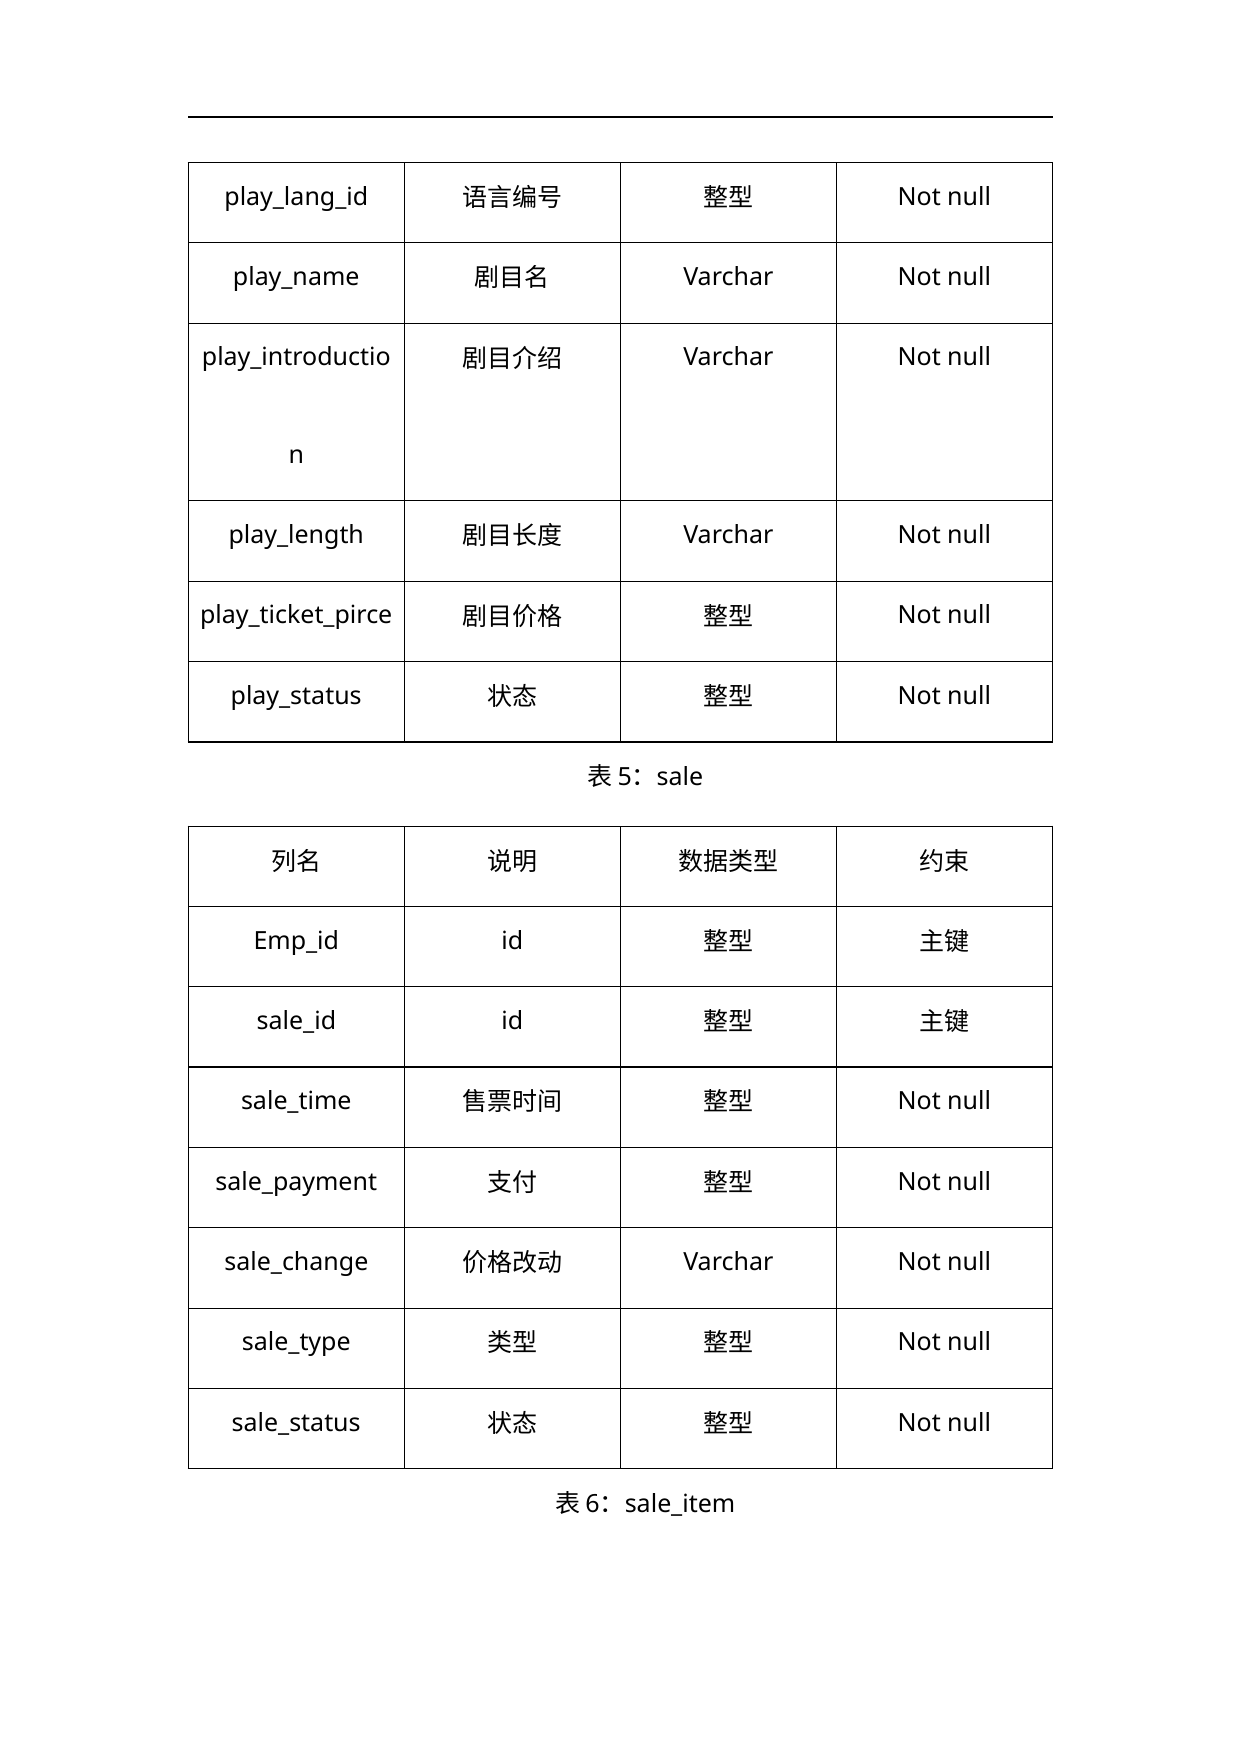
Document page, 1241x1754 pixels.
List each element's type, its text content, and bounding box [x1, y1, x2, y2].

table_cell 主键 [837, 987, 1052, 1066]
table_cell sale_status [189, 1389, 404, 1468]
table_cell 剧目介绍 [405, 324, 620, 500]
table_cell play_status [189, 662, 404, 741]
table_cell 整型 [621, 1309, 836, 1388]
table_cell 状态 [405, 662, 620, 741]
table_cell Not null [837, 324, 1052, 500]
table_cell 剧目价格 [405, 582, 620, 661]
table_header 约束 [837, 827, 1052, 906]
table_cell Not null [837, 243, 1052, 323]
table_cell play_ticket_pirce [189, 582, 404, 661]
table_cell 语言编号 [405, 163, 620, 242]
text 表5：sale [187, 742, 1053, 807]
table_cell 整型 [621, 1068, 836, 1147]
table_cell sale_time [189, 1068, 404, 1147]
table_cell 整型 [621, 662, 836, 741]
table_cell Not null [837, 582, 1052, 661]
table_cell sale_type [189, 1309, 404, 1388]
table_cell play_lang_id [189, 163, 404, 242]
table_cell Varchar [621, 243, 836, 323]
table_cell 价格改动 [405, 1228, 620, 1307]
table_cell Emp_id [189, 907, 404, 986]
table_cell play_introduction [189, 324, 404, 500]
table_cell Not null [837, 1068, 1052, 1147]
table_cell Varchar [621, 324, 836, 500]
table_cell Varchar [621, 1228, 836, 1307]
table_cell 类型 [405, 1309, 620, 1388]
table_cell 整型 [621, 1389, 836, 1468]
text 表6：sale_item [187, 1469, 1053, 1534]
table_cell 支付 [405, 1148, 620, 1227]
table_cell 整型 [621, 987, 836, 1066]
table_header 列名 [189, 827, 404, 906]
table_header 数据类型 [621, 827, 836, 906]
table_cell Not null [837, 163, 1052, 242]
table_cell id [405, 907, 620, 986]
table_cell Not null [837, 662, 1052, 741]
table_cell 状态 [405, 1389, 620, 1468]
table_cell Not null [837, 1148, 1052, 1227]
table_cell play_length [189, 501, 404, 581]
table_cell 整型 [621, 163, 836, 242]
table_cell 整型 [621, 582, 836, 661]
table_header 说明 [405, 827, 620, 906]
table_cell Not null [837, 501, 1052, 581]
table_cell Not null [837, 1309, 1052, 1388]
table_cell Not null [837, 1228, 1052, 1307]
table_cell 剧目名 [405, 243, 620, 323]
table_cell play_name [189, 243, 404, 323]
table_cell 主键 [837, 907, 1052, 986]
table_cell sale_change [189, 1228, 404, 1307]
table_cell 整型 [621, 907, 836, 986]
table_cell Varchar [621, 501, 836, 581]
table_cell sale_payment [189, 1148, 404, 1227]
table_cell 剧目长度 [405, 501, 620, 581]
table_cell Not null [837, 1389, 1052, 1468]
table_cell sale_id [189, 987, 404, 1066]
table_cell 整型 [621, 1148, 836, 1227]
table_cell id [405, 987, 620, 1066]
table_cell 售票时间 [405, 1068, 620, 1147]
